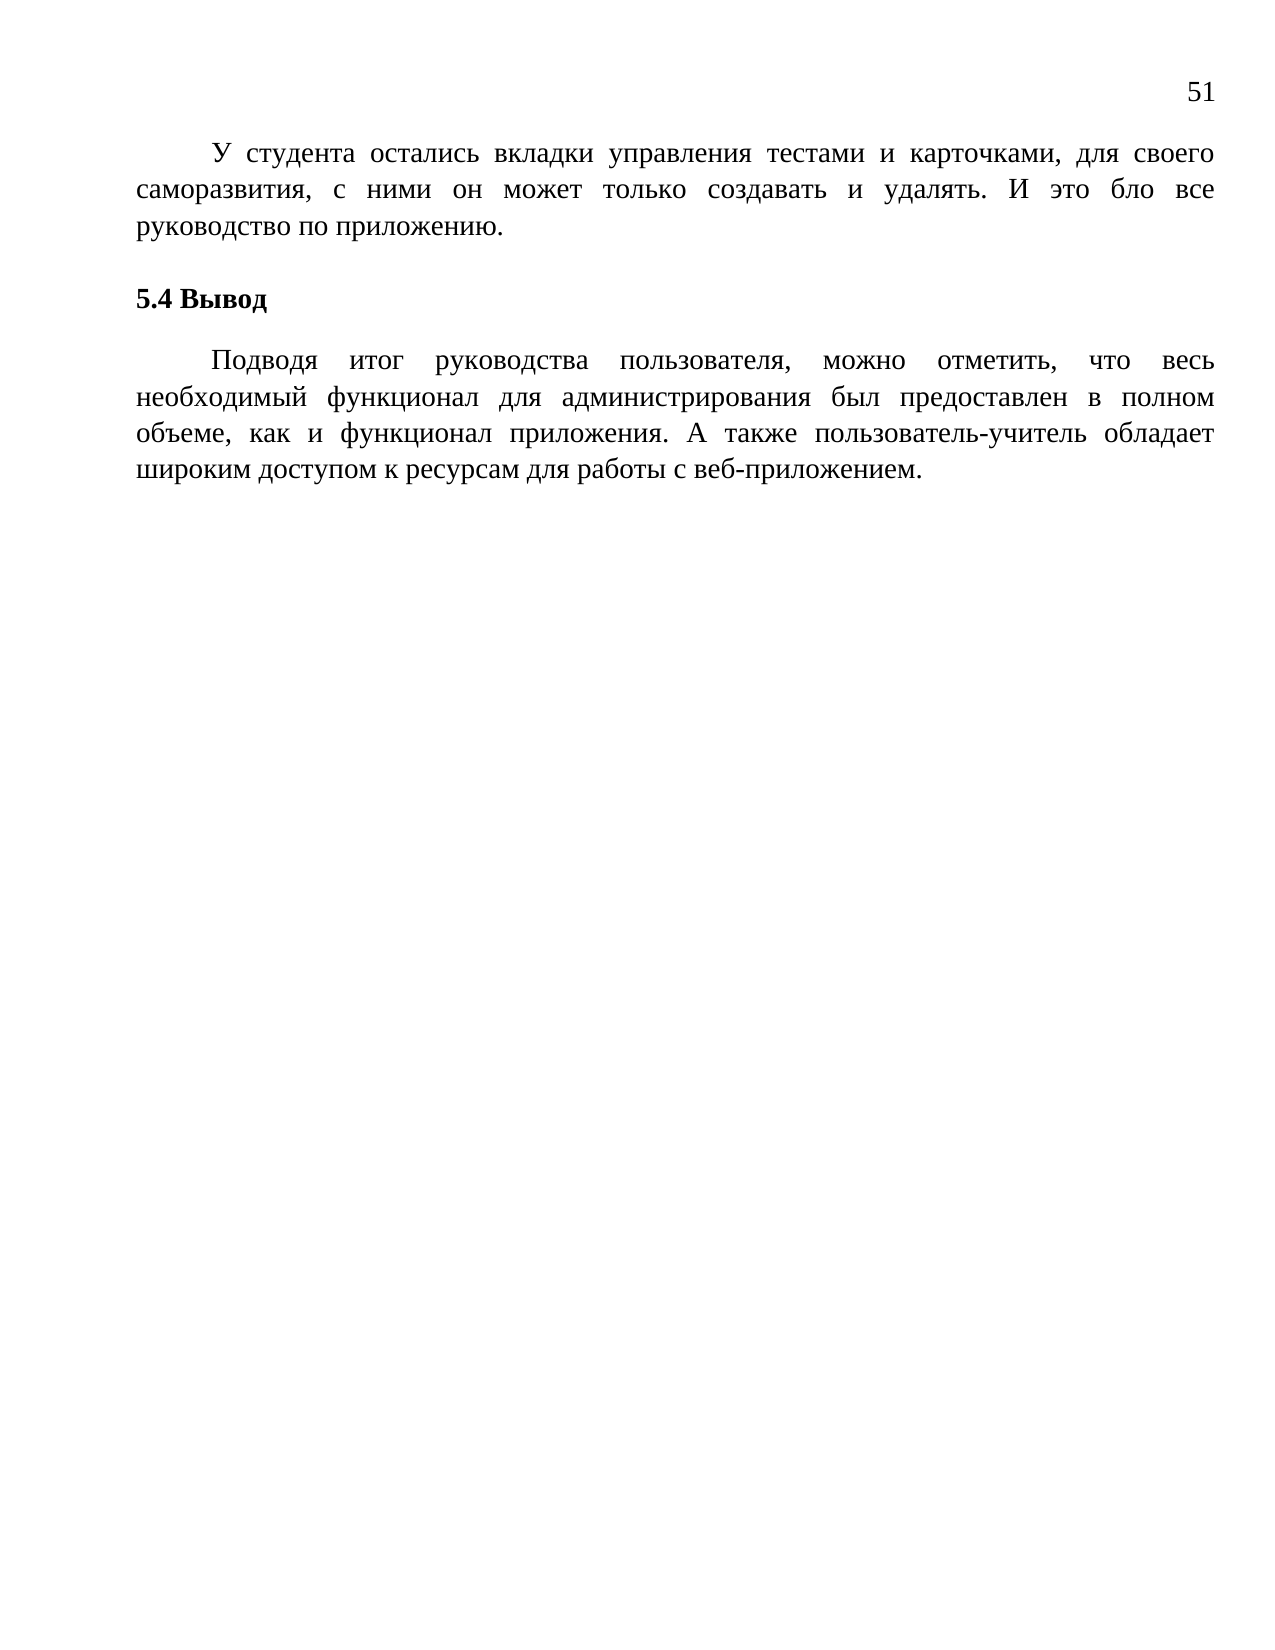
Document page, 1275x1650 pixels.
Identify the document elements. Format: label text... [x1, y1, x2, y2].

text У студента остались вкладки управления тестами и карточками, для своего саморазвития, с ними он может только создавать и удалять. И это бло все руководство по приложению. [136, 135, 1216, 241]
subtitle 5.4 Вывод [136, 281, 1216, 315]
text Подводя итог руководства пользователя, можно отметить, что весь необходимый функционал для администрирования был предоставлен в полном объеме, как и функционал приложения. А также пользователь-учитель обладает широким доступом к ресурсам для работы с веб-приложением. [136, 342, 1216, 484]
